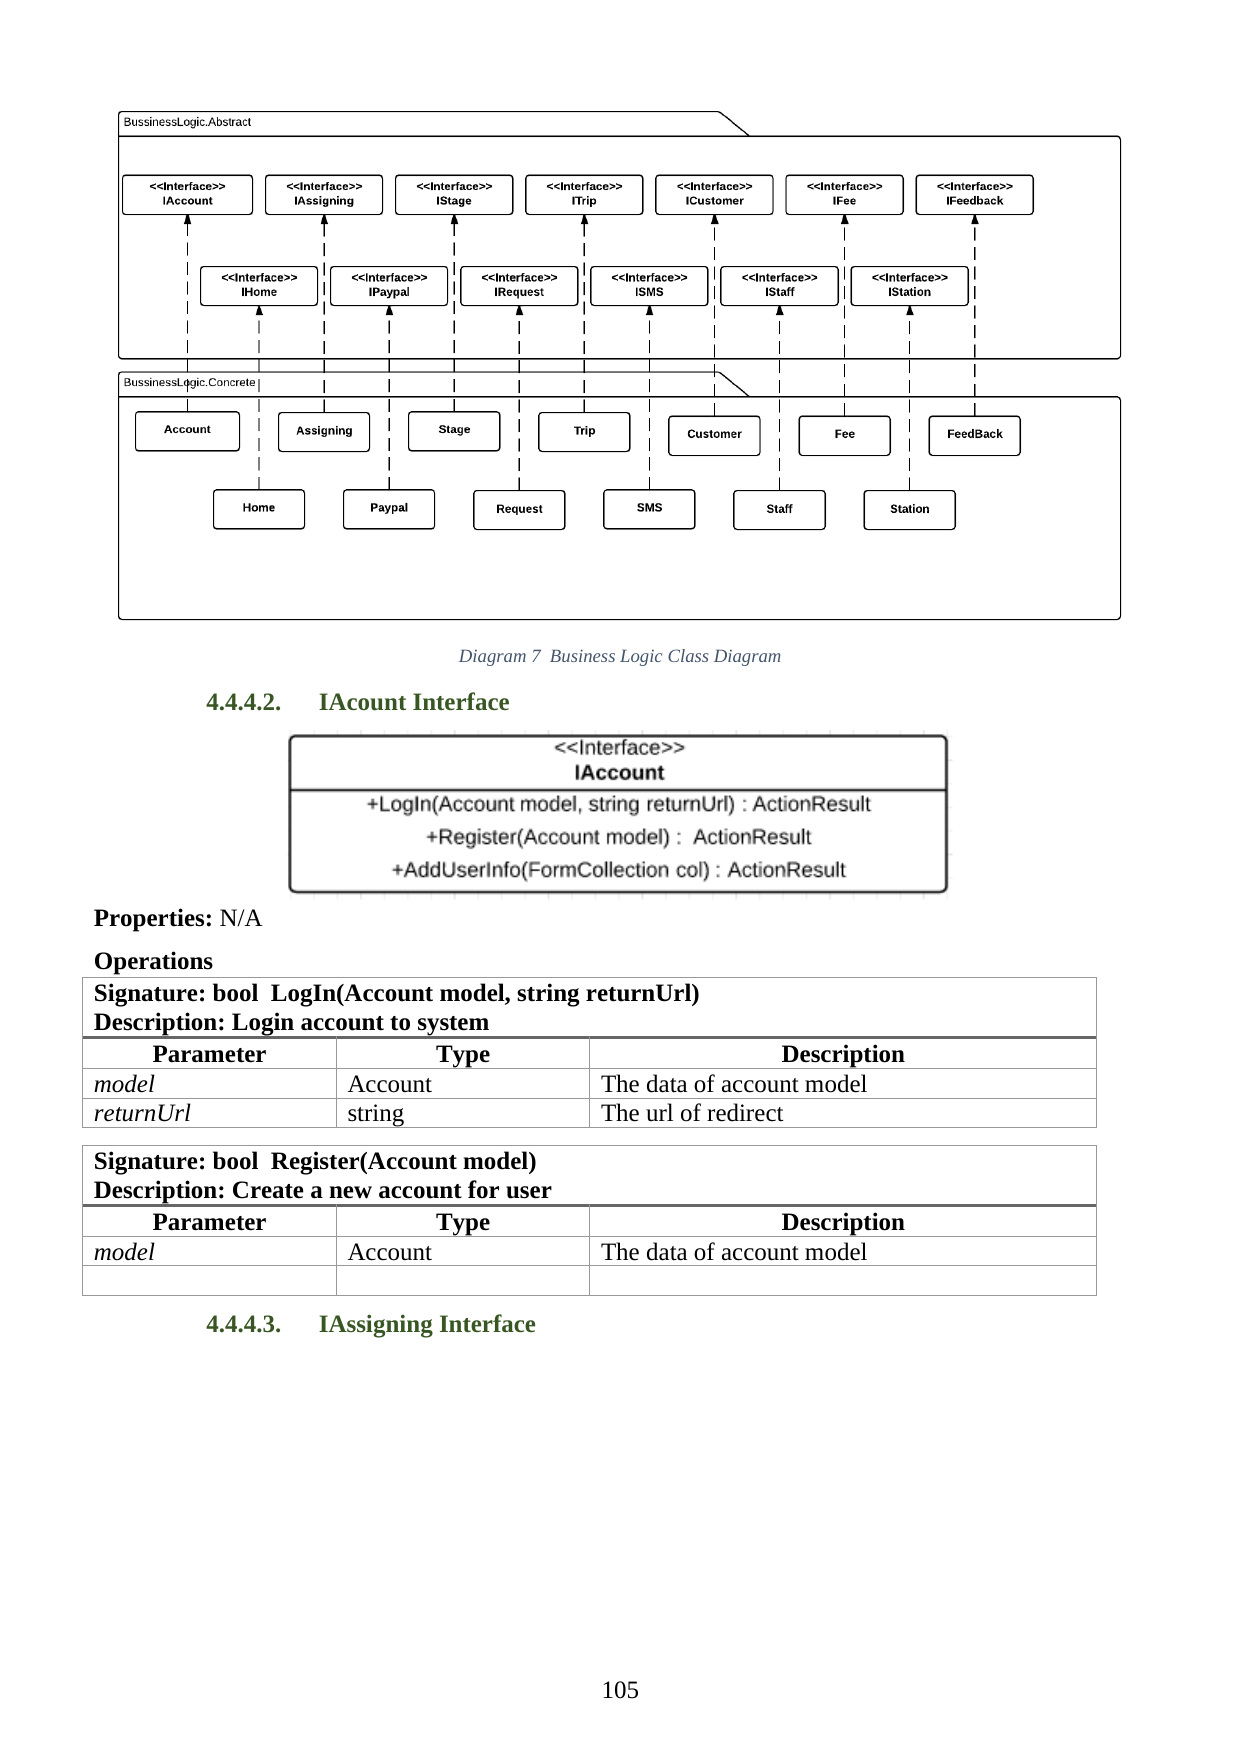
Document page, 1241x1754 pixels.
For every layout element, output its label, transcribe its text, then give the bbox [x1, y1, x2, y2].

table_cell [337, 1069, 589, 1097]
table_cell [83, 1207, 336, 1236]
text Properties: N/A [94, 903, 1146, 931]
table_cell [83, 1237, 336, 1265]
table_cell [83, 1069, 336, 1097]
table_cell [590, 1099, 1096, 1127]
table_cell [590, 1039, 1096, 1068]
text Operations [94, 946, 1146, 975]
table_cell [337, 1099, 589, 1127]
picture [287, 730, 953, 901]
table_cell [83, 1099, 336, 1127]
subtitle IAcount Interface [206, 687, 1146, 716]
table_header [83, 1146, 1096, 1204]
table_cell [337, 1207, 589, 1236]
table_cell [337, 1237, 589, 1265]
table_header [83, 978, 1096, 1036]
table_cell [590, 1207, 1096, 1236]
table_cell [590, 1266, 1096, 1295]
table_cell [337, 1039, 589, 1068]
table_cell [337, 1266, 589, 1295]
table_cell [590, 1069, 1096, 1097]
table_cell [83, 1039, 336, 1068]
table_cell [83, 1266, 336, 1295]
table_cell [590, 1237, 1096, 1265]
picture [113, 103, 1127, 626]
subtitle IAssigning Interface [206, 1309, 1146, 1337]
